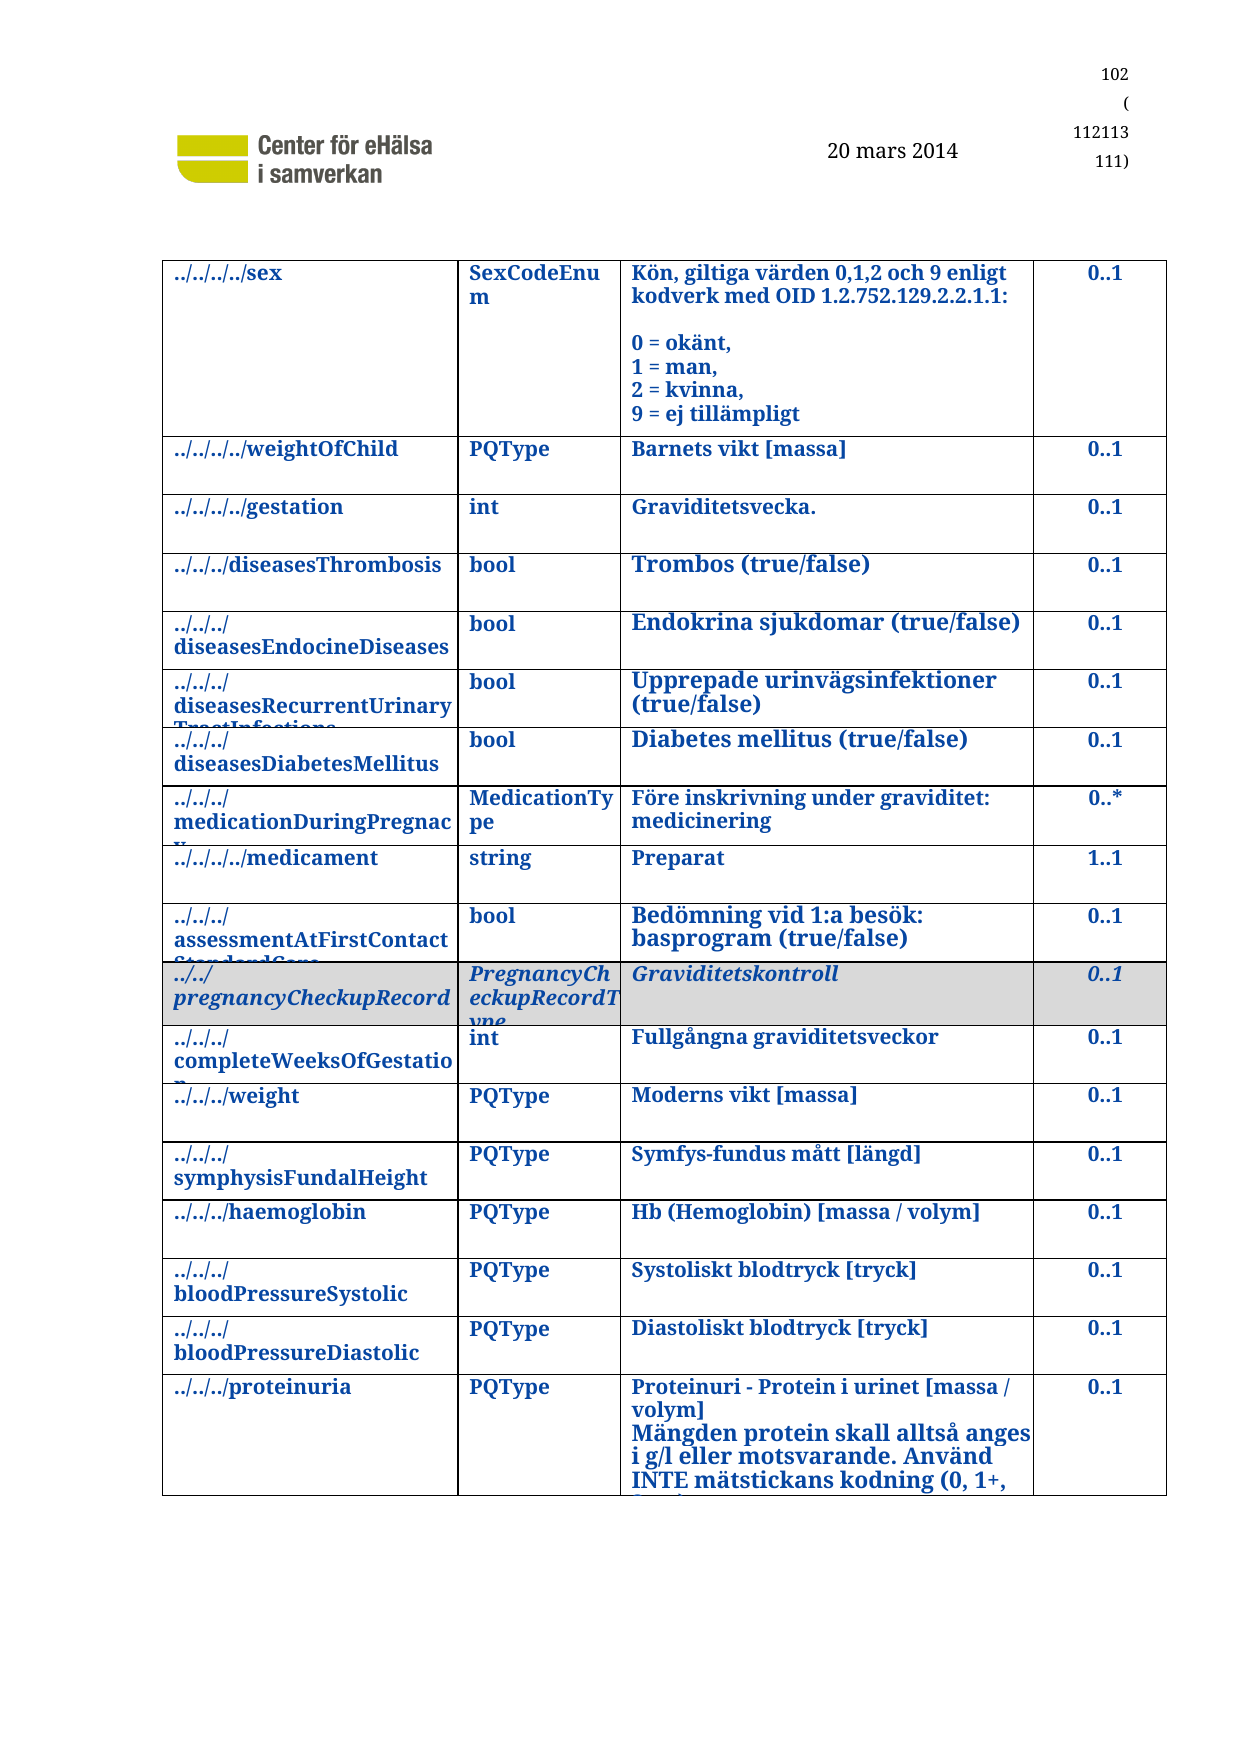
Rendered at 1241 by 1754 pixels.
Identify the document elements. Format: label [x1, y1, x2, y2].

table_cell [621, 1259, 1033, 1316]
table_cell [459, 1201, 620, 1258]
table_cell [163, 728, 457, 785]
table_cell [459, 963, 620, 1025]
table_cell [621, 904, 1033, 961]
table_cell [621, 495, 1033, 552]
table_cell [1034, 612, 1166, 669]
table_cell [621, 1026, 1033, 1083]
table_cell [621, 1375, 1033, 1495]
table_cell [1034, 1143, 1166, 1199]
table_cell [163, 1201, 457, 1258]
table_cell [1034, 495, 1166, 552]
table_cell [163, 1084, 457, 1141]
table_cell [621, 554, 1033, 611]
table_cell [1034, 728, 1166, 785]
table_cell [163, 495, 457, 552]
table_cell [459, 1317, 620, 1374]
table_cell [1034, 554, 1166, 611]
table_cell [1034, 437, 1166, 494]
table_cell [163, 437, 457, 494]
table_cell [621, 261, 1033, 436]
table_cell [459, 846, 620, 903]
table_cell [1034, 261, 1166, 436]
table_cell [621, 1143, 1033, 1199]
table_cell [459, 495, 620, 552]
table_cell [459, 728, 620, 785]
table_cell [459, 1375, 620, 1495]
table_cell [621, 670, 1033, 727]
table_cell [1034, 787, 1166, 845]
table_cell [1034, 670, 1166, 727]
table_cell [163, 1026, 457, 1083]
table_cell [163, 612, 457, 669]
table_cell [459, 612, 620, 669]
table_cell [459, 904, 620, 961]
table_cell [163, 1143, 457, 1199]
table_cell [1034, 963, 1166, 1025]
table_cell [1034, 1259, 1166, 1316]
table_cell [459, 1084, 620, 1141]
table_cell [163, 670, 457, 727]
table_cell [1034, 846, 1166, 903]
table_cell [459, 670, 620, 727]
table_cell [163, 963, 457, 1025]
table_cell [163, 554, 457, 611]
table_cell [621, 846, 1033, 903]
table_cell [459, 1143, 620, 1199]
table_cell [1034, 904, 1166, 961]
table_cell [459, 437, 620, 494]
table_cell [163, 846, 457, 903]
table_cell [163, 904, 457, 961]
picture [177, 135, 432, 183]
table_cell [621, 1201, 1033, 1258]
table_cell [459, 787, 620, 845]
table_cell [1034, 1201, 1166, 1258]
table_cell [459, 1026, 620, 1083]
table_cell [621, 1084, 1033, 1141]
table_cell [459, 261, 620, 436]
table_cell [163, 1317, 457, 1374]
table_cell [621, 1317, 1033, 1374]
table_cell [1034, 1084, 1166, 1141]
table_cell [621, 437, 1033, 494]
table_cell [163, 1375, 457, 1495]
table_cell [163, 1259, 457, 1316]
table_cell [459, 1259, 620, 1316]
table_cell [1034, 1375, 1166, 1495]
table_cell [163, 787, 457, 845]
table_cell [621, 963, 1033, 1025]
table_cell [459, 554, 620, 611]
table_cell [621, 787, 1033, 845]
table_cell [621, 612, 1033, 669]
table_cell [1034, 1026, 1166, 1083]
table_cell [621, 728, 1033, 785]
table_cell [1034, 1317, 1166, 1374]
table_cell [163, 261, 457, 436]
